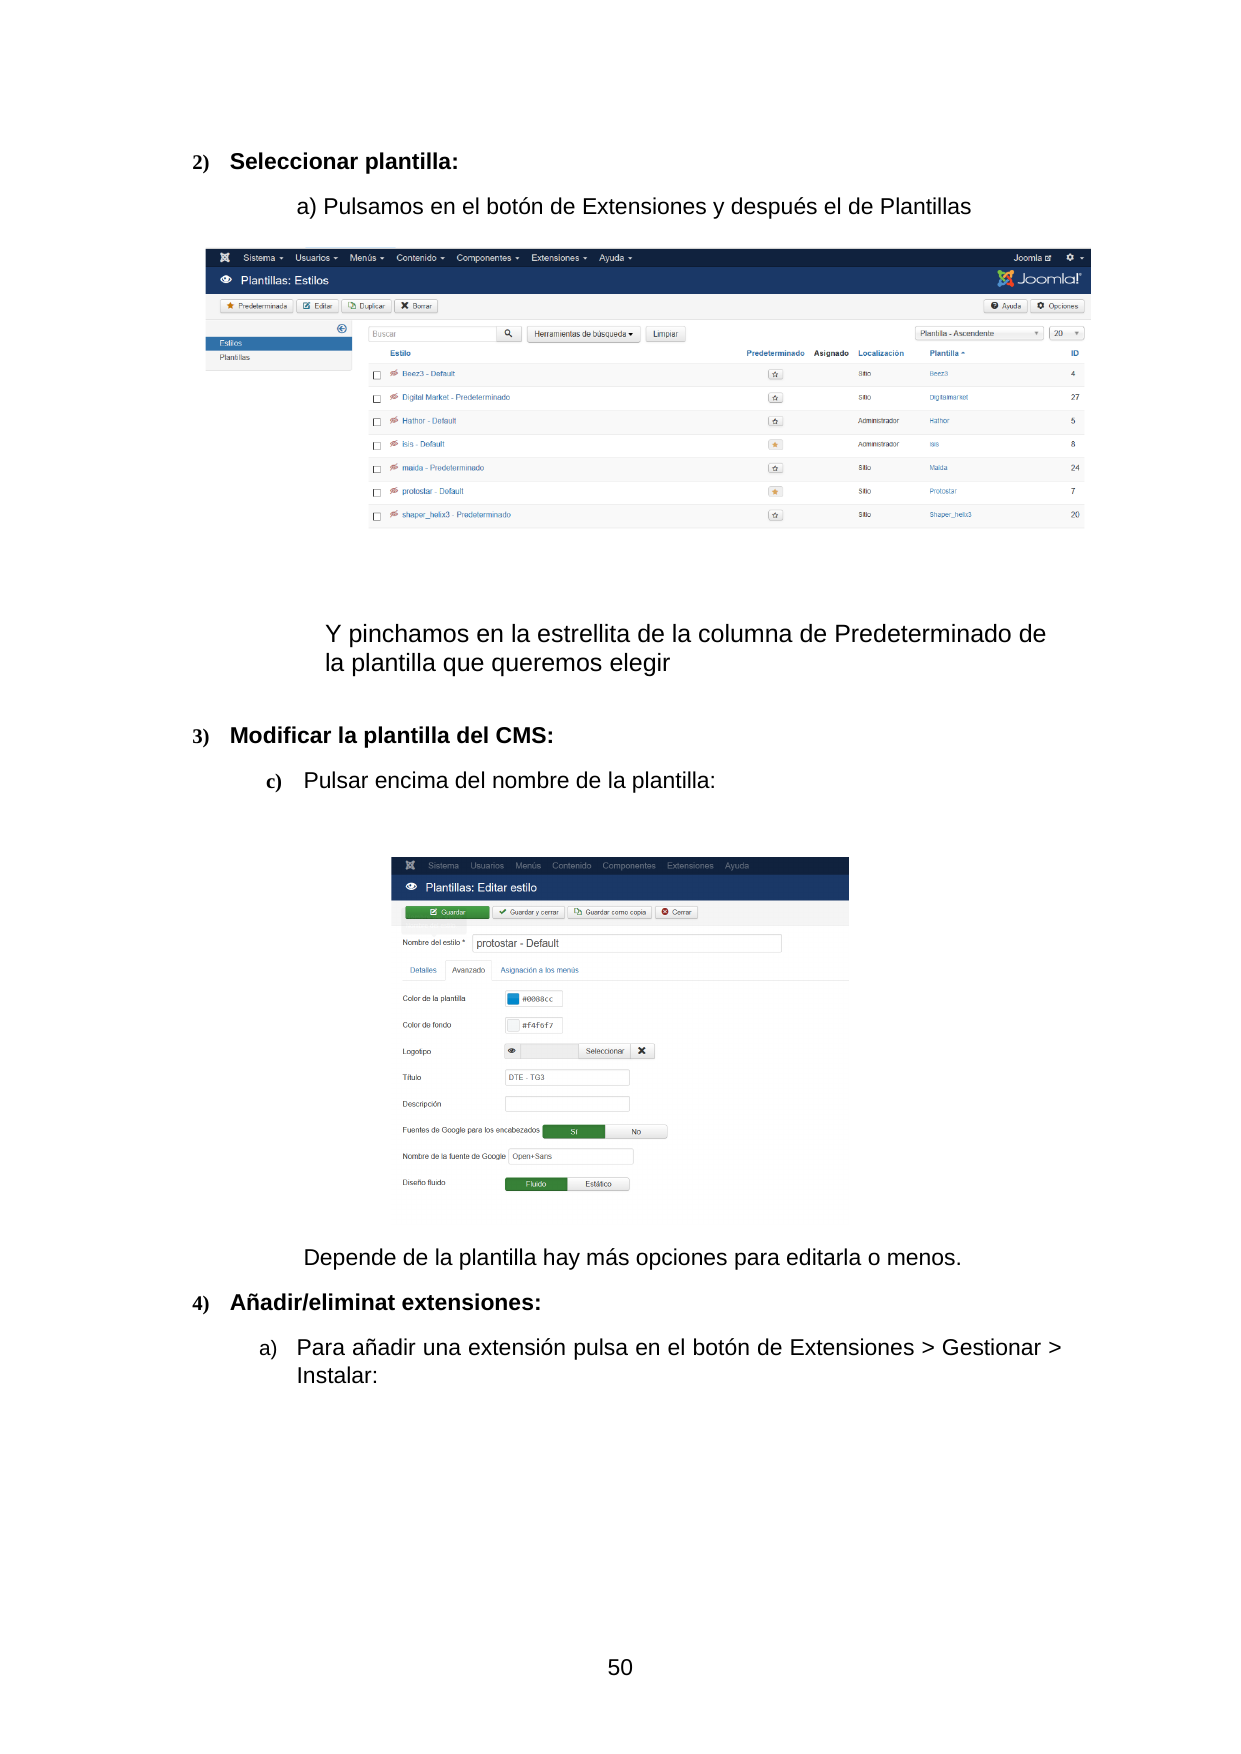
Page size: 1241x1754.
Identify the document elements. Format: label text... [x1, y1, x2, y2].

list Para añadir una extensión pulsa en el botón de Extensiones > Gestionar > Instalar: [259, 1334, 1063, 1389]
picture [391, 857, 849, 1225]
list Añadir/eliminat extensiones: [192, 1289, 1063, 1315]
list Seleccionar plantilla: [192, 148, 1063, 174]
list Modificar la plantilla del CMS: [192, 722, 1063, 748]
list a) Pulsamos en el botón de Extensiones y después el de Plantillas [296, 193, 1063, 219]
picture [205, 247, 1091, 563]
list Depende de la plantilla hay más opciones para editarla o menos. [303, 1244, 1063, 1270]
text Y pinchamos en la estrellita de la columna de Predeterminado de la plantilla que queremos elegir [325, 619, 1063, 677]
list Pulsar encima del nombre de la plantilla: [266, 767, 1063, 793]
